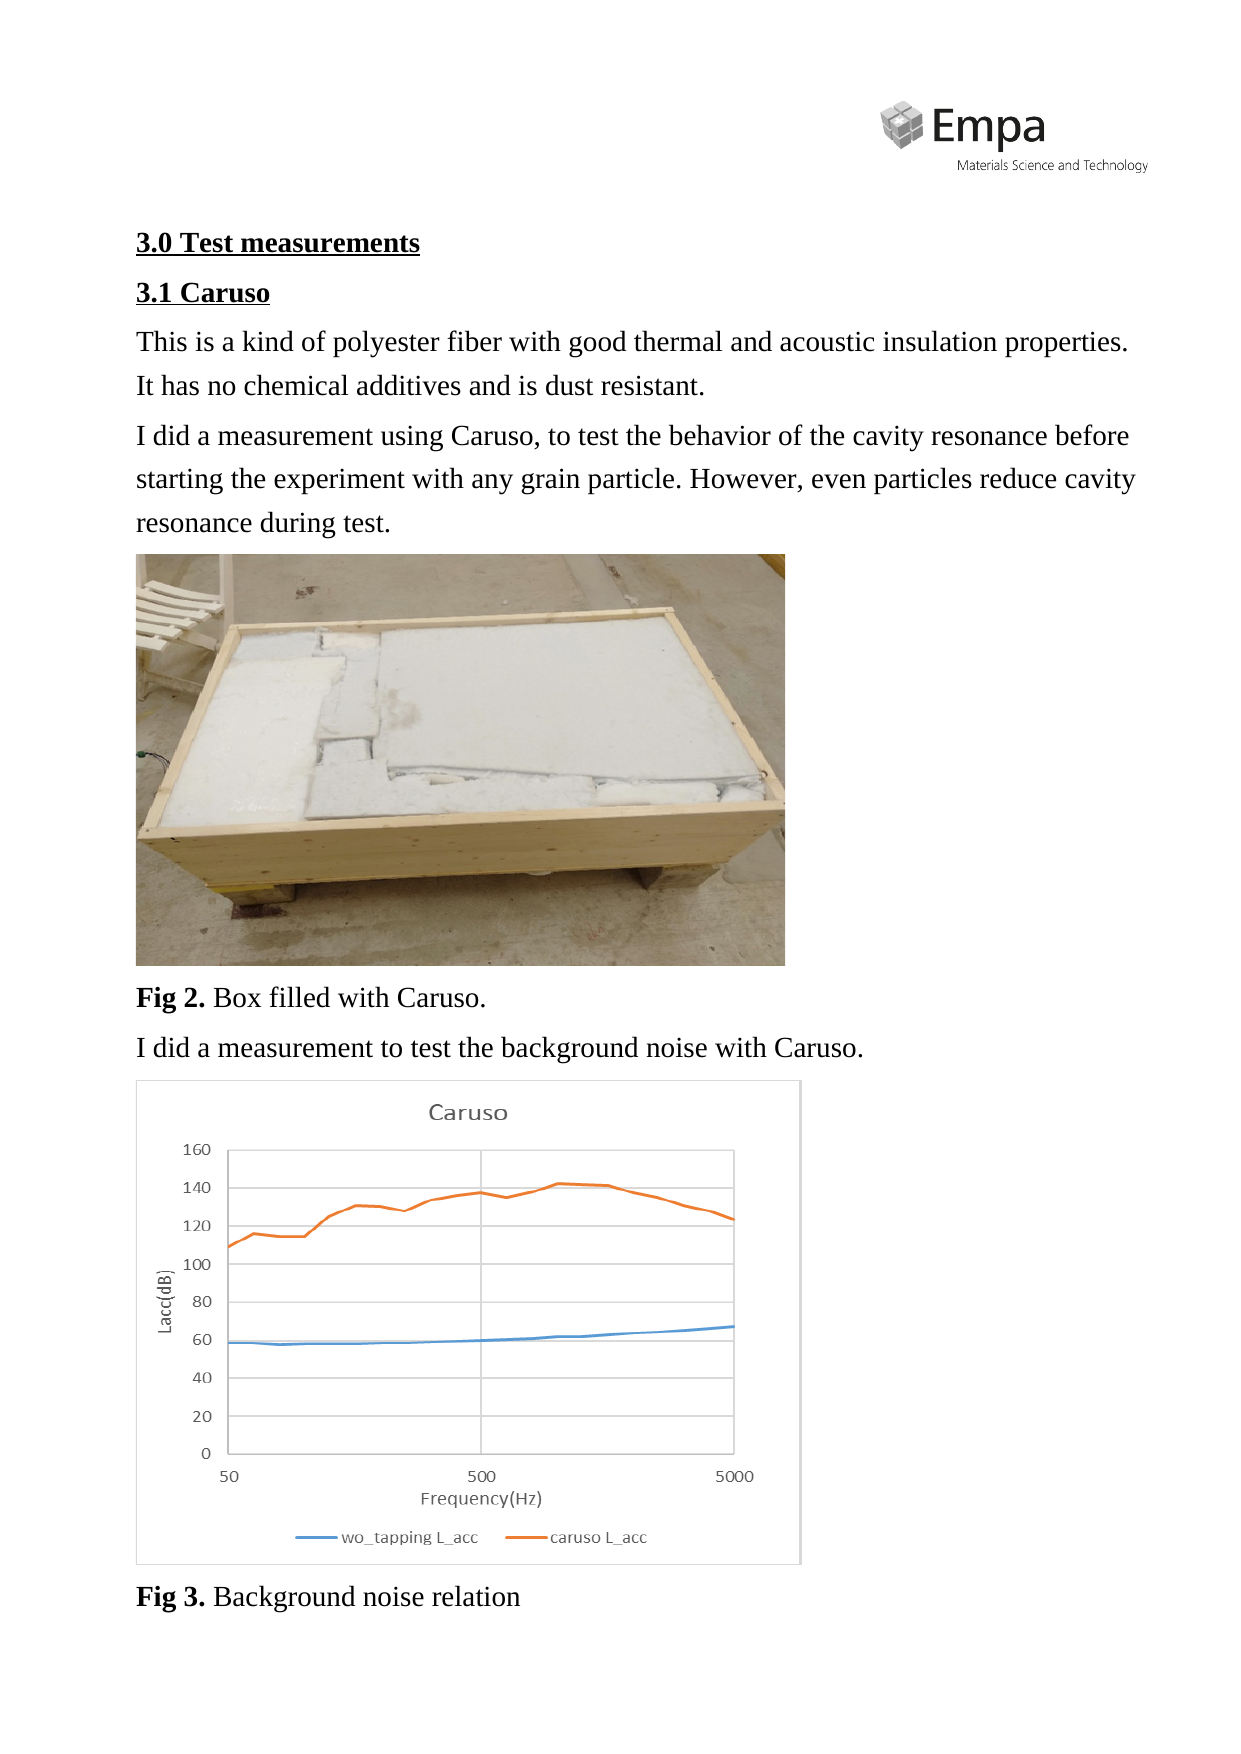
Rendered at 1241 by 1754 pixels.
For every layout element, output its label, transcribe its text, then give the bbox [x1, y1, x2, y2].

text I did a measurement to test the background noise with Caruso. [136, 1030, 1140, 1064]
picture [135, 554, 786, 966]
text I did a measurement using Caruso, to test the behavior of the cavity resonance before starting the experiment with any grain particle. However, even particles reduce cavity resonance during test. [136, 418, 1140, 538]
picture [880, 101, 1148, 173]
text 3.0 Test measurements [136, 225, 1140, 258]
text This is a kind of polyester fiber with good thermal and acoustic insulation properties. It has no chemical additives and is dust resistant. [136, 324, 1140, 402]
text Fig 3. Background noise relation [136, 1579, 1140, 1613]
picture [135, 1080, 802, 1565]
text 3.1 Caruso [136, 275, 1140, 308]
text Fig 2. Box filled with Caruso. [136, 980, 1140, 1014]
